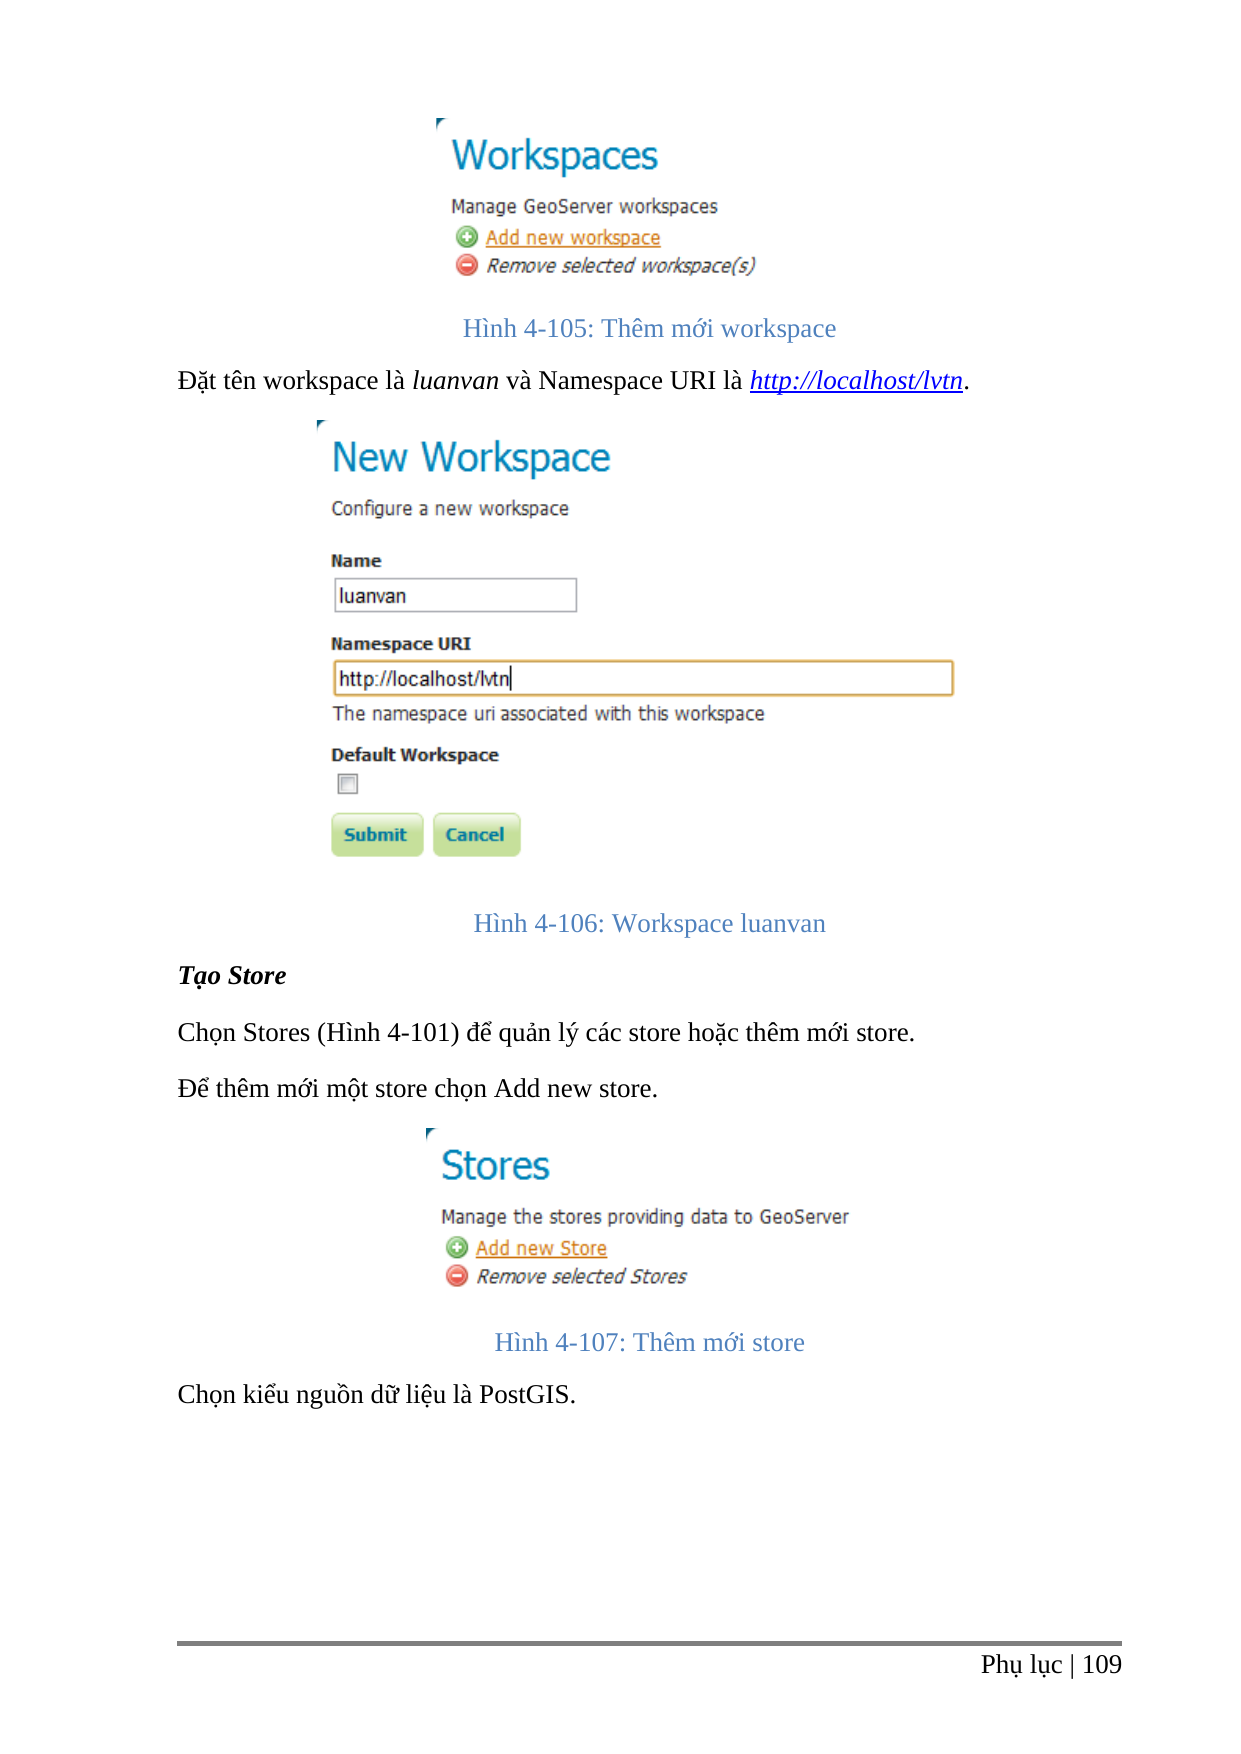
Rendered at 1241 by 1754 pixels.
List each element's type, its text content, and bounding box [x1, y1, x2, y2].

text Để thêm mới một store chọn Add new store. [177, 1072, 1122, 1103]
text Chọn kiểu nguồn dữ liệu là PostGIS. [177, 1378, 1122, 1409]
text Đặt tên workspace là luanvan và Namespace URI là http://localhost/lvtn. [177, 364, 1122, 395]
text Tạo Store [177, 959, 1122, 990]
picture [426, 1128, 873, 1301]
picture [436, 118, 863, 287]
picture [316, 420, 983, 882]
